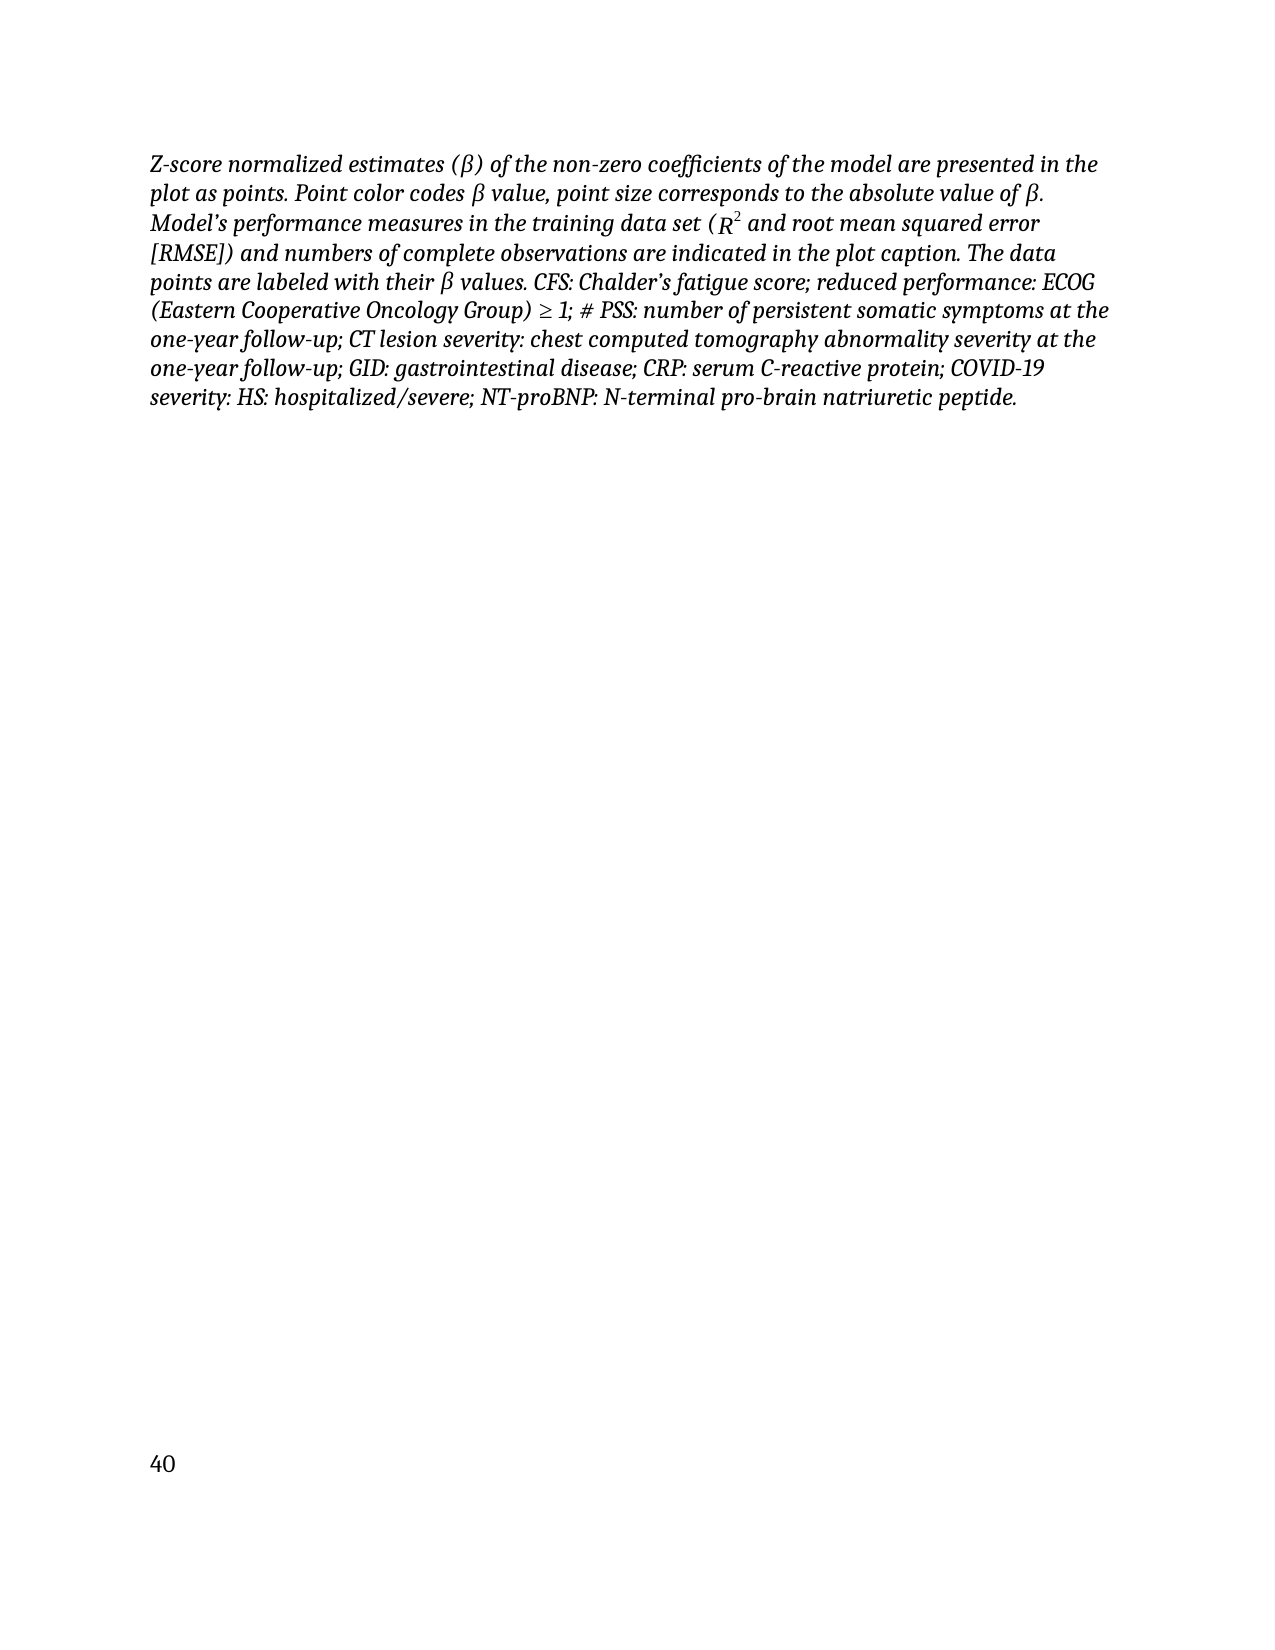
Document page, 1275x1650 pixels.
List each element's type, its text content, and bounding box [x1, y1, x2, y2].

text Z-score normalized estimates () of the non-zero coefficients of the model are presented in the plot as points. Point color codes value, point size corresponds to the absolute value of . Model’s performance measures in the training data set ( and root mean squared error [RMSE]) and numbers of complete observations are indicated in the plot caption. The data points are labeled with their values. CFS: Chalder’s fatigue score; reduced performance: ECOG (Eastern Cooperative Oncology Group) 1; # PSS: number of persistent somatic symptoms at the one-year follow-up; CT lesion severity: chest computed tomography abnormality severity at the one-year follow-up; GID: gastrointestinal disease; CRP: serum C-reactive protein; COVID-19 severity: HS: hospitalized/severe; NT-proBNP: N-terminal pro-brain natriuretic peptide. [150, 150, 1125, 411]
